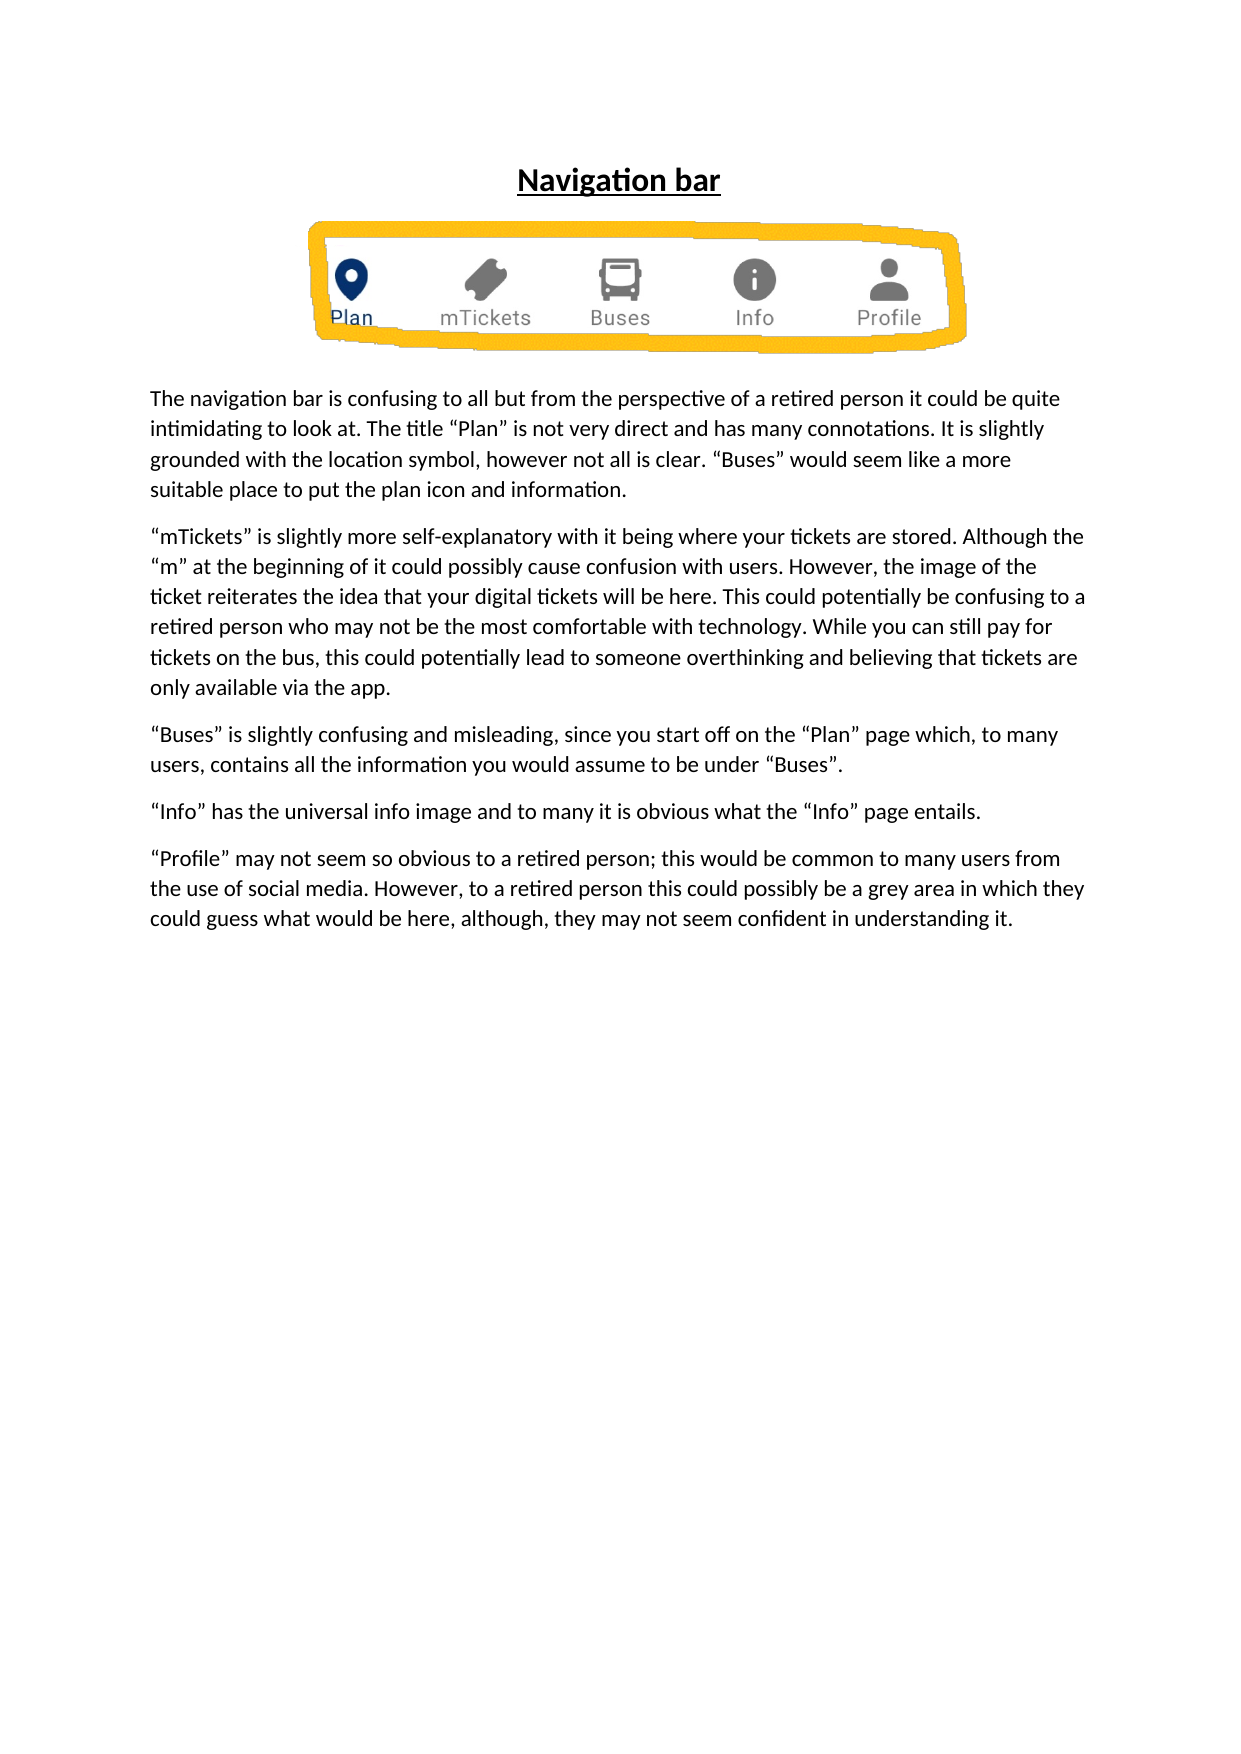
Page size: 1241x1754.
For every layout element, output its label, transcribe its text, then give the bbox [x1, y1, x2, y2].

text “mTickets” is slightly more self-explanatory with it being where your tickets are stored. Although the “m” at the beginning of it could possibly cause confusion with users. However, the image of the ticket reiterates the idea that your digital tickets will be here. This could potentially be confusing to a retired person who may not be the most comfortable with technology. While you can still pay for tickets on the bus, this could potentially lead to someone overthinking and believing that tickets are only available via the app. [150, 522, 1090, 701]
text The navigation bar is confusing to all but from the perspective of a retired person it could be quite intimidating to look at. The title “Plan” is not very direct and has many connotations. It is slightly grounded with the location symbol, however not all is clear. “Buses” would seem like a more suitable place to put the plan icon and information. [150, 384, 1090, 503]
text “Info” has the universal info image and to many it is obvious what the “Info” page entails. [150, 797, 1090, 825]
text “Buses” is slightly confusing and misleading, since you start off on the “Plan” page which, to many users, contains all the information you would assume to be under “Buses”. [150, 720, 1090, 778]
text “Profile” may not seem so obvious to a retired person; this would be common to many users from the use of social media. However, to a retired person this could possibly be a grey area in which they could guess what would be here, although, they may not seem confident in understanding it. [150, 844, 1090, 932]
picture [284, 221, 968, 355]
